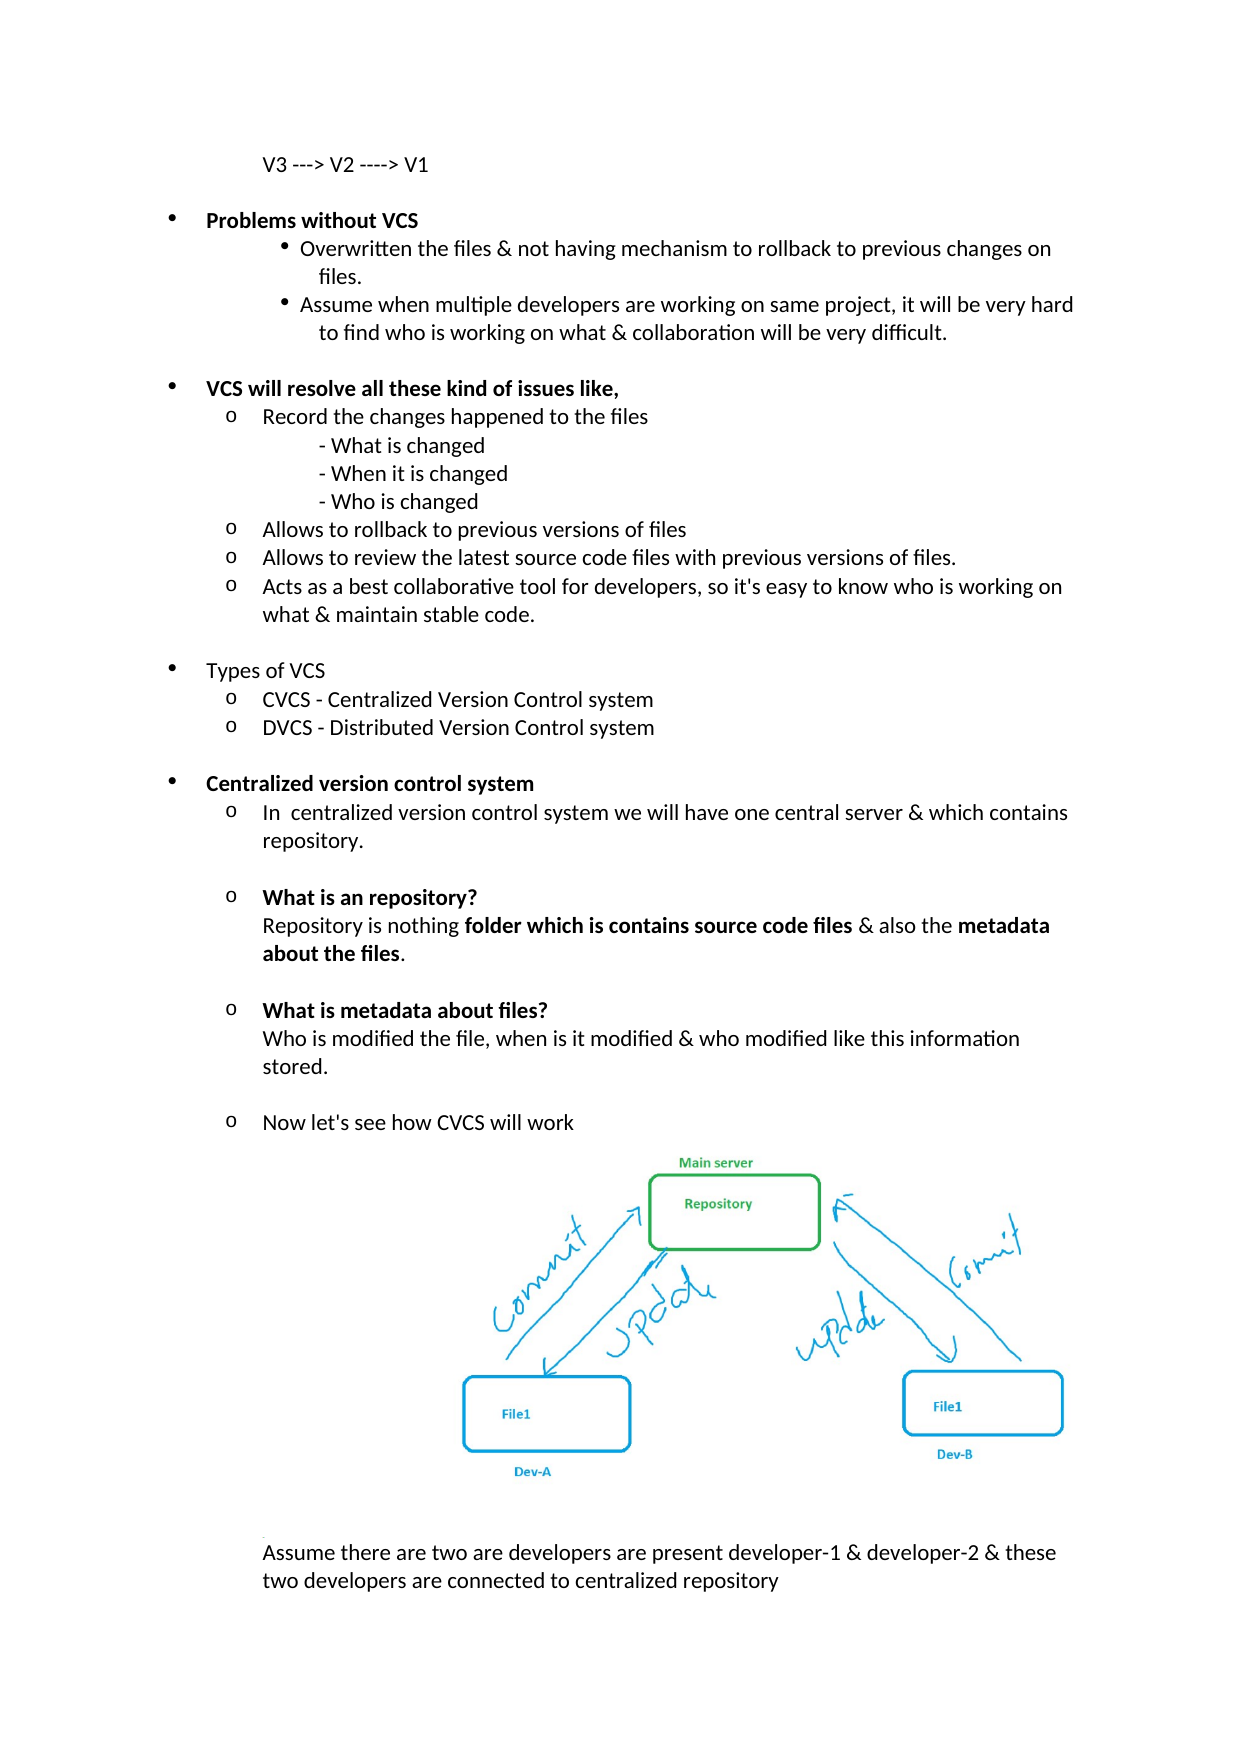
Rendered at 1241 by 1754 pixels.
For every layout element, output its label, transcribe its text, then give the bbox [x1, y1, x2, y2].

list What is an repository? [225, 883, 1090, 911]
list Types of VCS [169, 656, 1090, 684]
list DVCS - Distributed Version Control system [225, 713, 1090, 742]
list Acts as a best collaborative tool for developers, so it's easy to know who is working on what & maintain stable code. [225, 572, 1090, 628]
list Record the changes happened to the files [225, 402, 1090, 431]
text Repository is nothing folder which is contains source code files & also the metadata about the files. [262, 911, 1090, 967]
text - What is changed [319, 431, 1090, 459]
text - When it is changed [319, 459, 1090, 487]
list What is metadata about files? [225, 996, 1090, 1024]
list Problems without VCS [169, 206, 1090, 234]
list Centralized version control system [169, 769, 1090, 798]
list Allows to rollback to previous versions of files [225, 515, 1090, 543]
list In centralized version control system we will have one central server & which contains repository. [225, 798, 1090, 854]
text - Who is changed [319, 487, 1090, 515]
list Assume when multiple developers are working on same project, it will be very hard to find who is working on what & collaboration will be very difficult. [281, 290, 1090, 346]
list CVCS - Centralized Version Control system [225, 684, 1090, 713]
list Allows to review the latest source code files with previous versions of files. [225, 543, 1090, 572]
text Assume there are two are developers are present developer-1 & developer-2 & these two developers are connected to centralized repository [262, 1538, 1090, 1594]
text V3 ---> V2 ----> V1 [262, 150, 1090, 178]
list Overwritten the files & not having mechanism to rollback to previous changes on files. [281, 234, 1090, 290]
list VCS will resolve all these kind of issues like, [169, 374, 1090, 402]
picture [262, 1136, 1241, 1538]
text Who is modified the file, when is it modified & who modified like this information stored. [262, 1024, 1090, 1080]
list Now let's see how CVCS will work [225, 1108, 1090, 1137]
